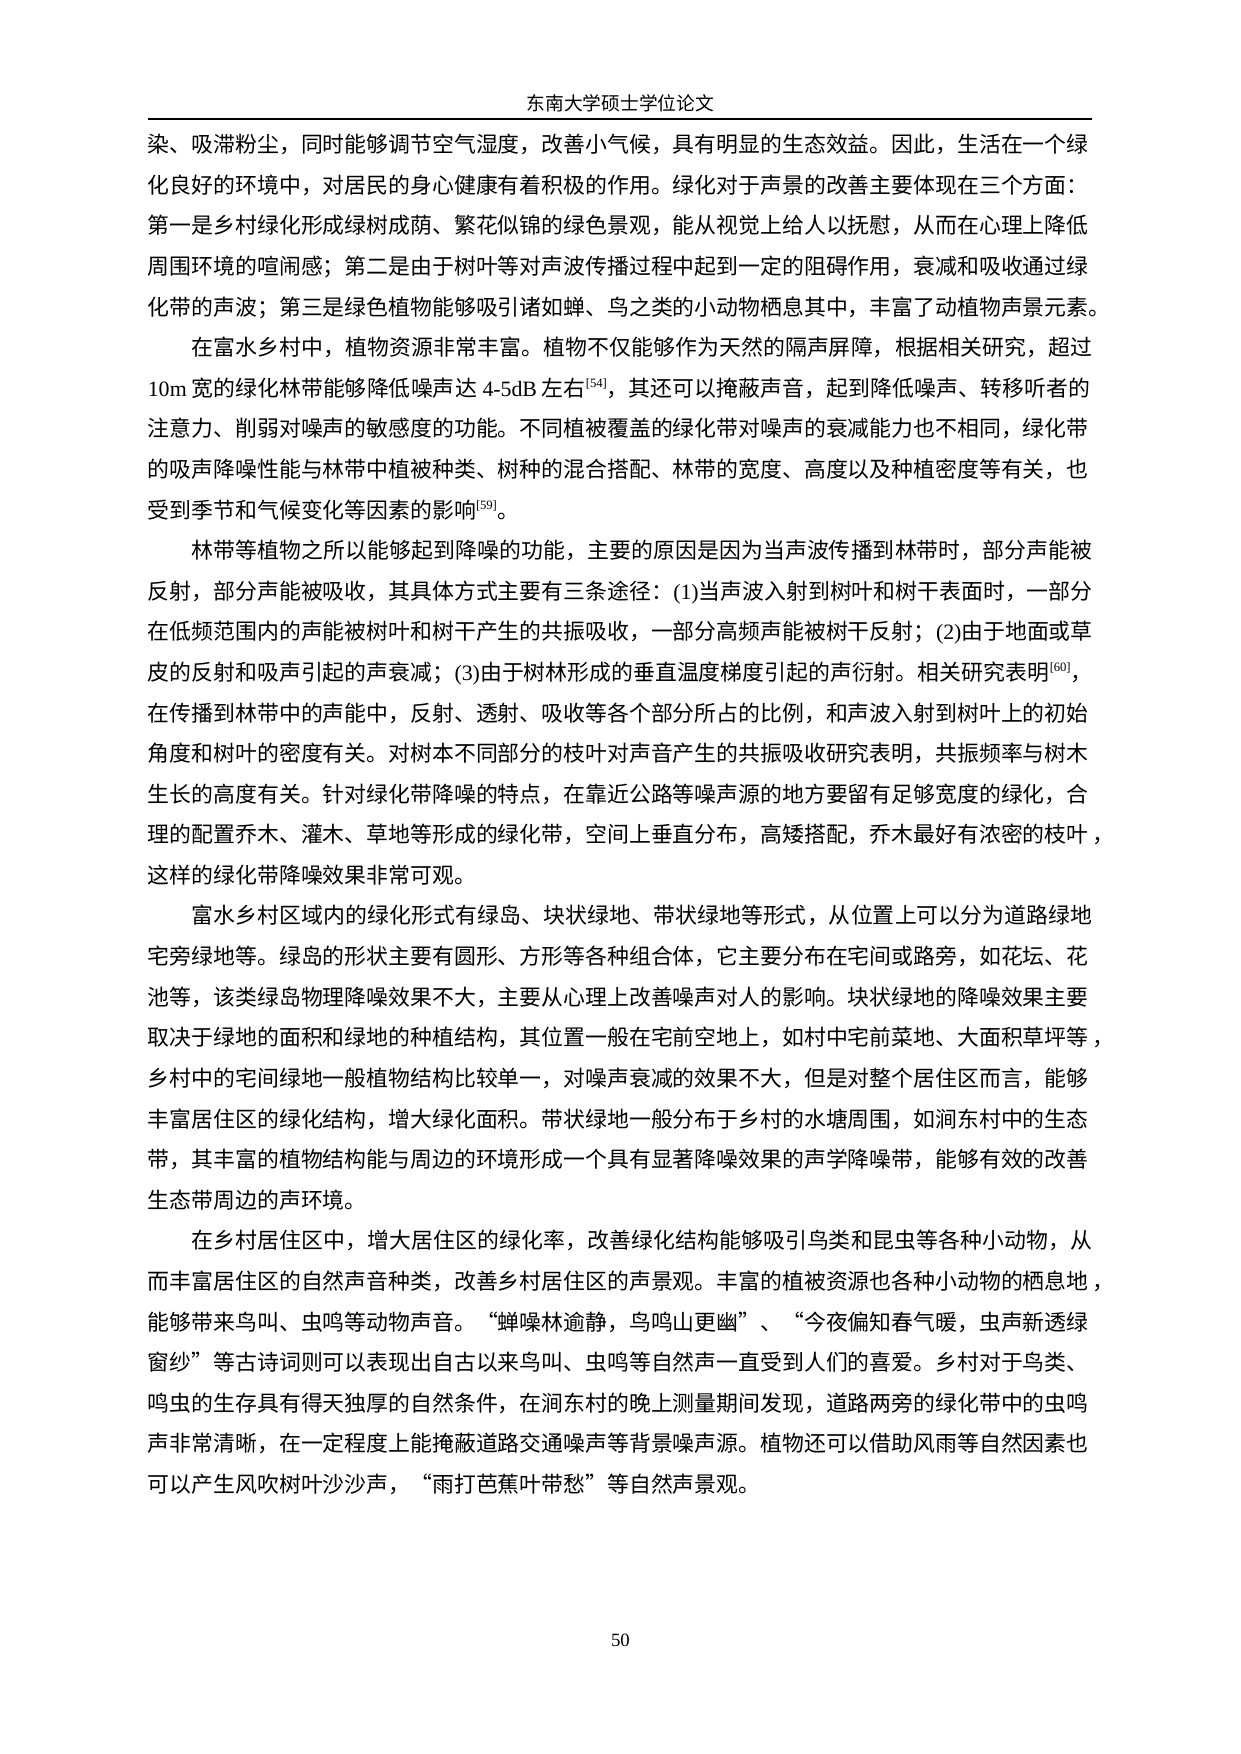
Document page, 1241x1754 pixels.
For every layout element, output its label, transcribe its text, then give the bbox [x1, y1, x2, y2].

text 林带等植物之所以能够起到降噪的功能，主要的原因是因为当声波传播到林带时，部分声能被反射，部分声能被吸收，其具体方式主要有三条途径：(1)当声波入射到树叶和树干表面时，一部分在低频范围内的声能被树叶和树干产生的共振吸收，一部分高频声能被树干反射；(2)由于地面或草皮的反射和吸声引起的声衰减；(3)由于树林形成的垂直温度梯度引起的声衍射。相关研究表明[60]，在传播到林带中的声能中，反射、透射、吸收等各个部分所占的比例，和声波入射到树叶上的初始角度和树叶的密度有关。对树本不同部分的枝叶对声音产生的共振吸收研究表明，共振频率与树木生长的高度有关。针对绿化带降噪的特点，在靠近公路等噪声源的地方要留有足够宽度的绿化，合理的配置乔木、灌木、草地等形成的绿化带，空间上垂直分布，高矮搭配，乔木最好有浓密的枝叶，这样的绿化带降噪效果非常可观。 [148, 533, 1092, 890]
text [148, 127, 1092, 322]
text 在富水乡村中，植物资源非常丰富。植物不仅能够作为天然的隔声屏障，根据相关研究，超过10m宽的绿化林带能够降低噪声达4-5dB左右[54]，其还可以掩蔽声音，起到降低噪声、转移听者的注意力、削弱对噪声的敏感度的功能。不同植被覆盖的绿化带对噪声的衰减能力也不相同，绿化带的吸声降噪性能与林带中植被种类、树种的混合搭配、林带的宽度、高度以及种植密度等有关，也受到季节和气候变化等因素的影响[59]。 [148, 330, 1092, 525]
text 富水乡村区域内的绿化形式有绿岛、块状绿地、带状绿地等形式，从位置上可以分为道路绿地、宅旁绿地等。绿岛的形状主要有圆形、方形等各种组合体，它主要分布在宅间或路旁，如花坛、花池等，该类绿岛物理降噪效果不大，主要从心理上改善噪声对人的影响。块状绿地的降噪效果主要取决于绿地的面积和绿地的种植结构，其位置一般在宅前空地上，如村中宅前菜地、大面积草坪等，乡村中的宅间绿地一般植物结构比较单一，对噪声衰减的效果不大，但是对整个居住区而言，能够丰富居住区的绿化结构，增大绿化面积。带状绿地一般分布于乡村的水塘周围，如涧东村中的生态带，其丰富的植物结构能与周边的环境形成一个具有显著降噪效果的声学降噪带，能够有效的改善生态带周边的声环境。 [148, 898, 1092, 1215]
text 在乡村居住区中，增大居住区的绿化率，改善绿化结构能够吸引鸟类和昆虫等各种小动物，从而丰富居住区的自然声音种类，改善乡村居住区的声景观。丰富的植被资源也各种小动物的栖息地，能够带来鸟叫、虫鸣等动物声音。“蝉噪林逾静，鸟鸣山更幽”、“今夜偏知春气暖，虫声新透绿窗纱”等古诗词则可以表现出自古以来鸟叫、虫鸣等自然声一直受到人们的喜爱。乡村对于鸟类、鸣虫的生存具有得天独厚的自然条件，在涧东村的晚上测量期间发现，道路两旁的绿化带中的虫鸣声非常清晰，在一定程度上能掩蔽道路交通噪声等背景噪声源。植物还可以借助风雨等自然因素也可以产生风吹树叶沙沙声，“雨打芭蕉叶带愁”等自然声景观。 [148, 1223, 1092, 1499]
